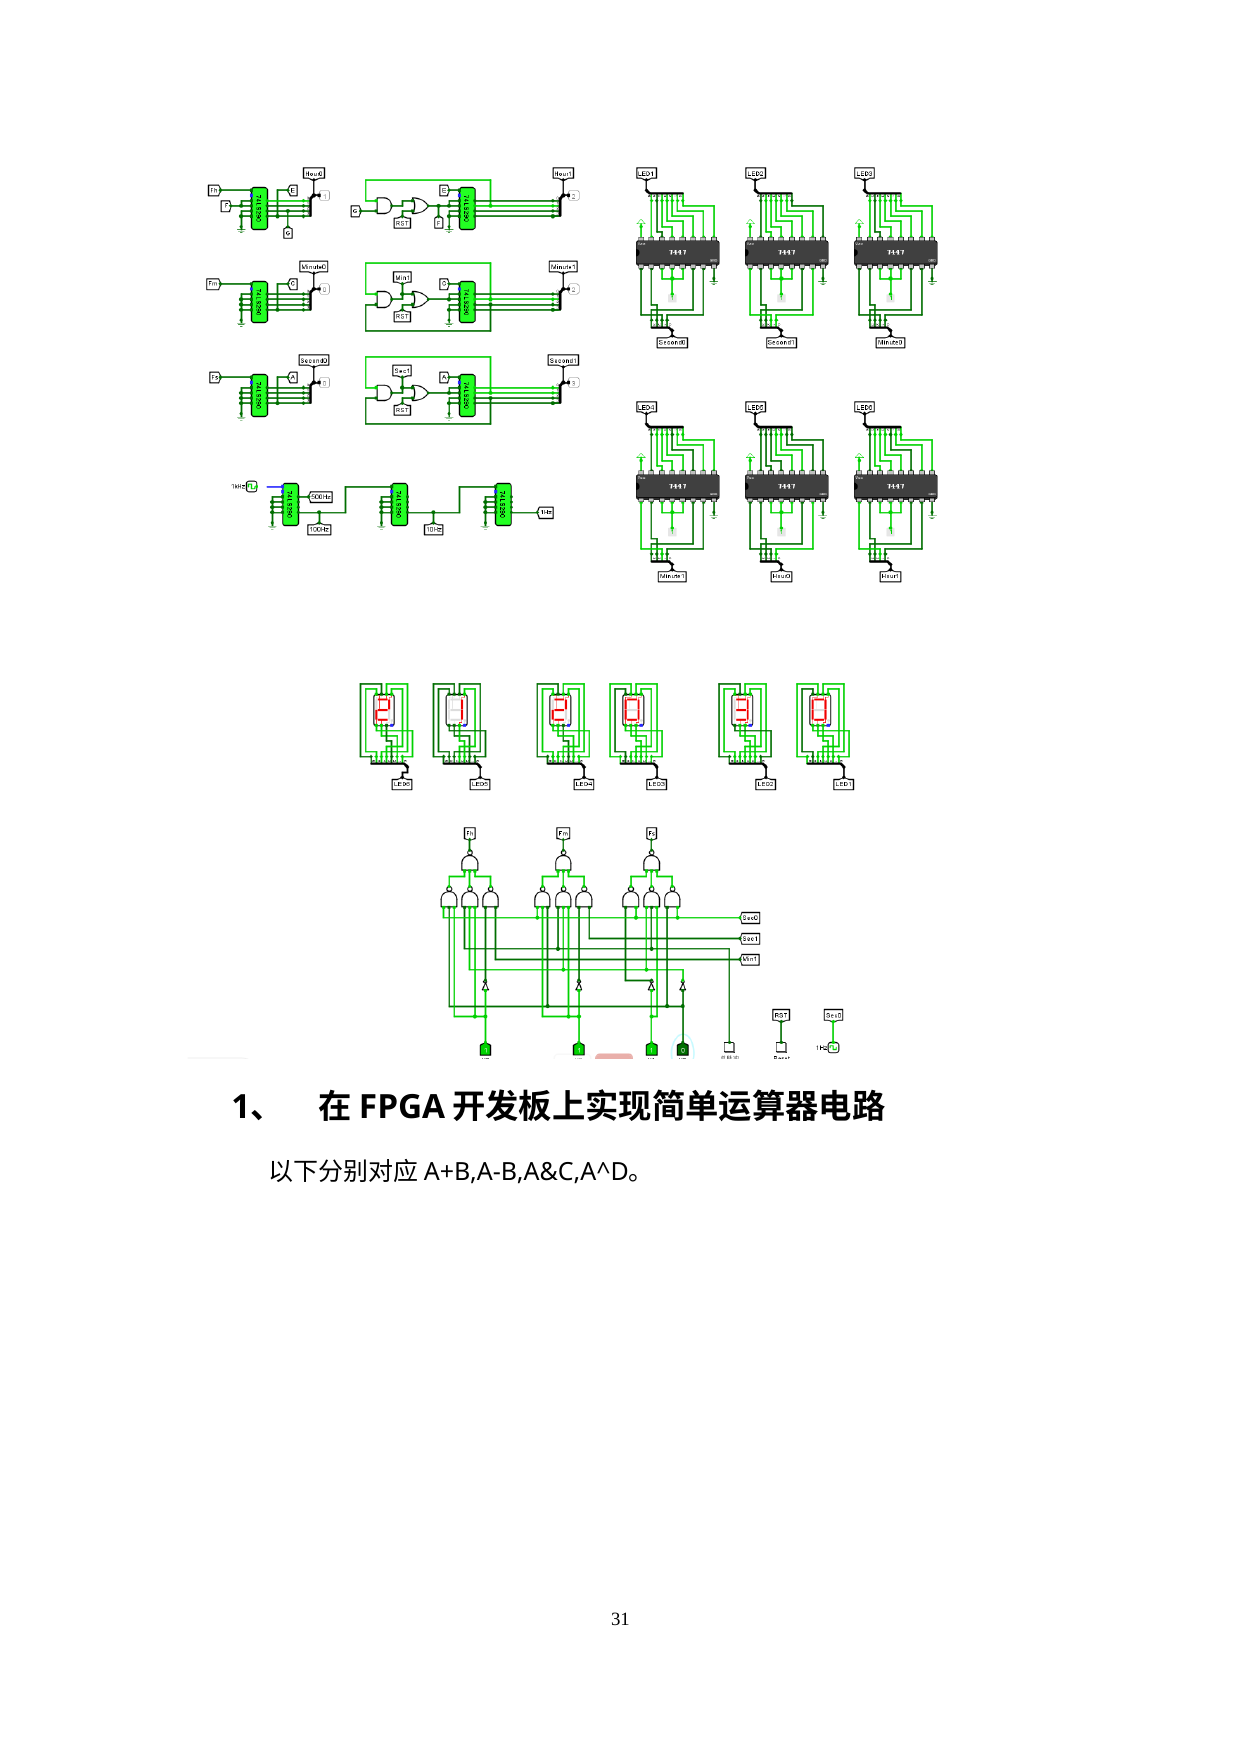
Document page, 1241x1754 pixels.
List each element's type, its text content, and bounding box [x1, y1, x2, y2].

picture [187, 162, 1053, 1059]
text 以下分别对应A+B,A-B,A&C,A^D。 [269, 1137, 1053, 1202]
list 在FPGA开发板上实现简单运算器电路 [231, 1072, 1053, 1137]
